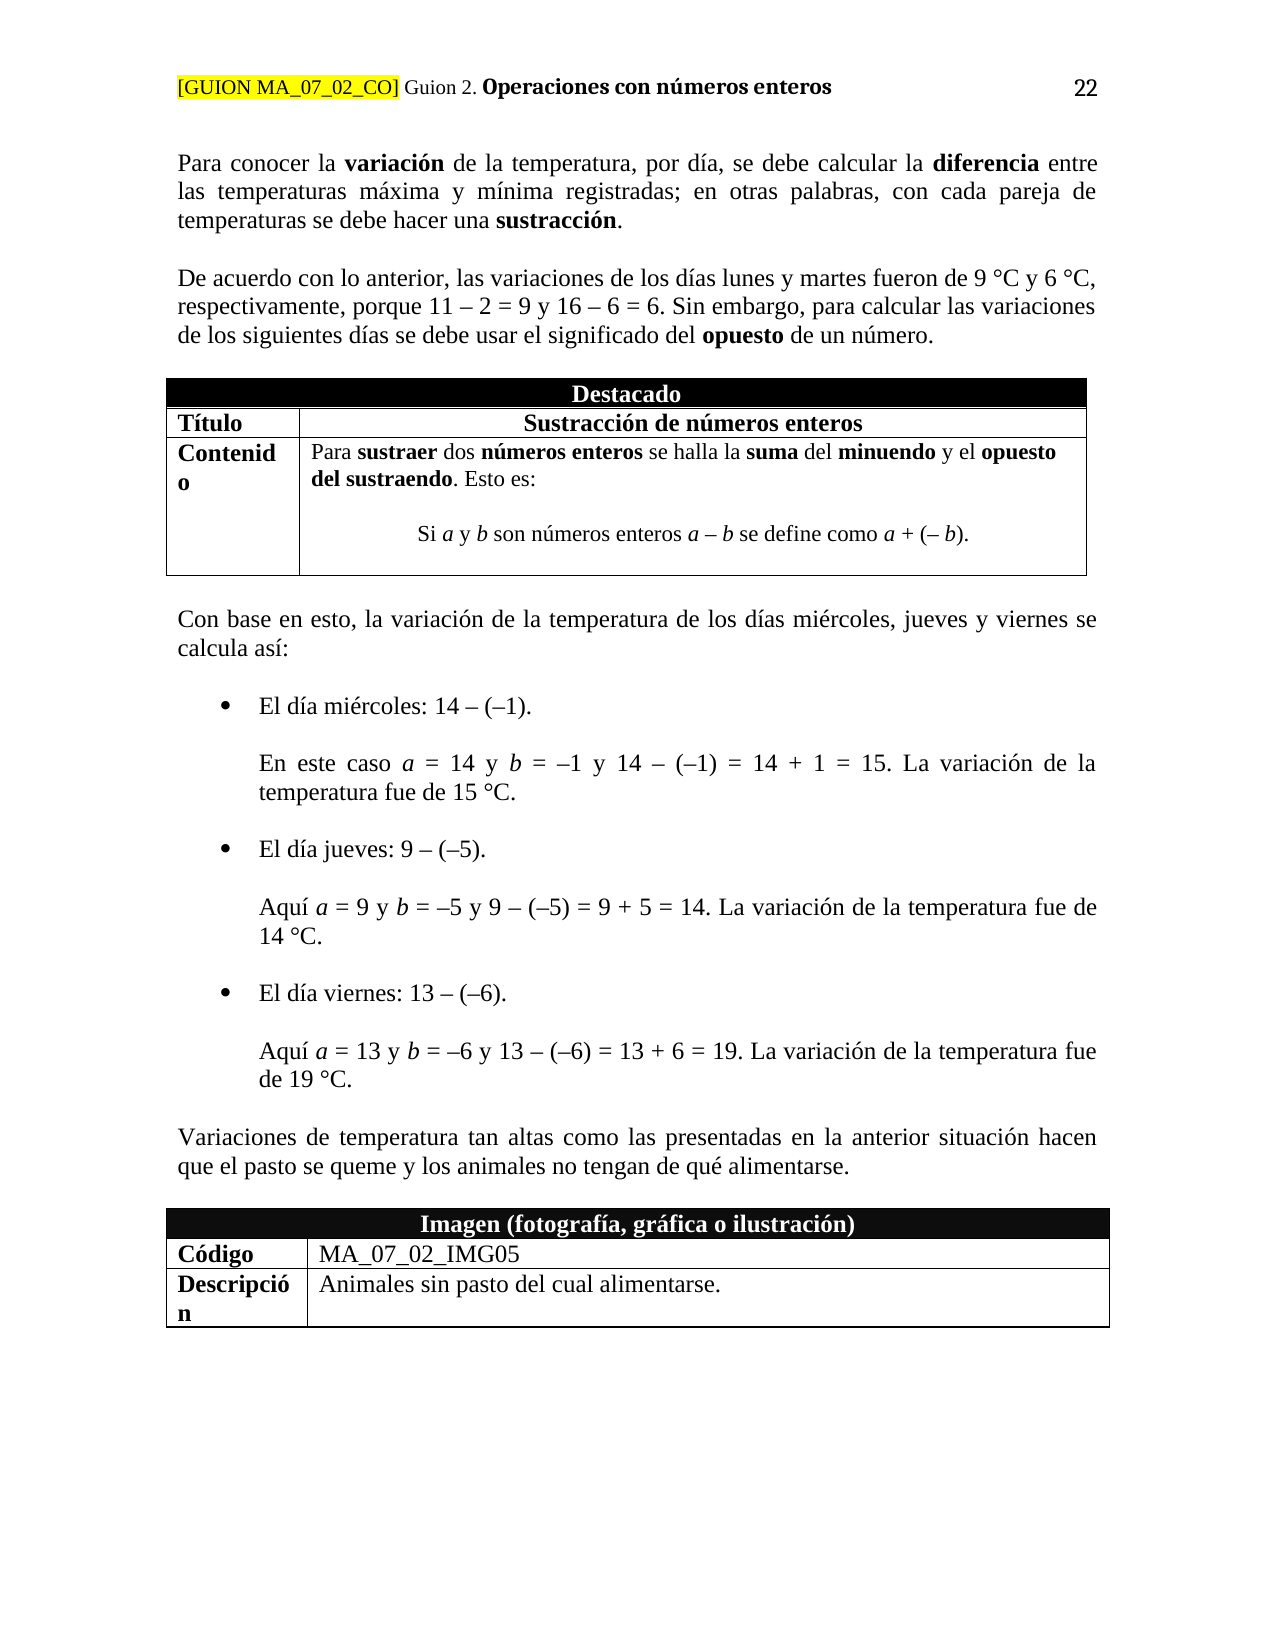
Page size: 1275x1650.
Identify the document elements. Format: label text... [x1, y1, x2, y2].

table_cell Código [167, 1239, 307, 1268]
list Aquí a = 13 y b = ‒6 y 13 ‒ (‒6) = 13 + 6 = 19. La variación de la temperatura fue de 19 °C. [258, 1036, 1098, 1093]
text De acuerdo con lo anterior, las variaciones de los días lunes y martes fueron de 9 °C y 6 °C, respectivamente, porque 11 ‒ 2 = 9 y 16 ‒ 6 = 6. Sin embargo, para calcular las variaciones de los siguientes días se debe usar el significado del opuesto de un número. [177, 263, 1098, 349]
list El día miércoles: 14 ‒ (‒1). [221, 691, 1098, 719]
list El día jueves: 9 – (–5). [221, 834, 1098, 863]
text Con base en esto, la variación de la temperatura de los días miércoles, jueves y viernes se calcula así: [177, 604, 1098, 662]
table_header Destacado [167, 379, 1086, 407]
table_header Imagen (fotografía, gráfica o ilustración) [167, 1209, 1109, 1238]
text Variaciones de temperatura tan altas como las presentadas en la anterior situación hacen que el pasto se queme y los animales no tengan de qué alimentarse. [177, 1122, 1098, 1179]
table_cell Animales sin pasto del cual alimentarse. [308, 1269, 1109, 1326]
table_cell MA_07_02_IMG05 [308, 1239, 1109, 1268]
table_cell Sustracción de números enteros [300, 409, 1086, 437]
table_cell Para sustraer dos números enteros se halla la suma del minuendo y el opuesto del sustraendo. Esto es: Si a y b son números enteros a ‒ b se define como a + (‒ b). [300, 438, 1086, 575]
table_cell Contenido [167, 438, 299, 575]
list El día viernes: 13 – (–6). [221, 978, 1098, 1007]
list En este caso a = 14 y b = ‒1 y 14 ‒ (‒1) = 14 + 1 = 15. La variación de la temperatura fue de 15 °C. [258, 748, 1098, 806]
list Aquí a = 9 y b = ‒5 y 9 ‒ (‒5) = 9 + 5 = 14. La variación de la temperatura fue de 14 °C. [258, 892, 1098, 949]
table_cell Descripción [167, 1269, 307, 1326]
text Para conocer la variación de la temperatura, por día, se debe calcular la diferencia entre las temperaturas máxima y mínima registradas; en otras palabras, con cada pareja de temperaturas se debe hacer una sustracción. [177, 148, 1098, 234]
table_cell Título [167, 409, 299, 437]
